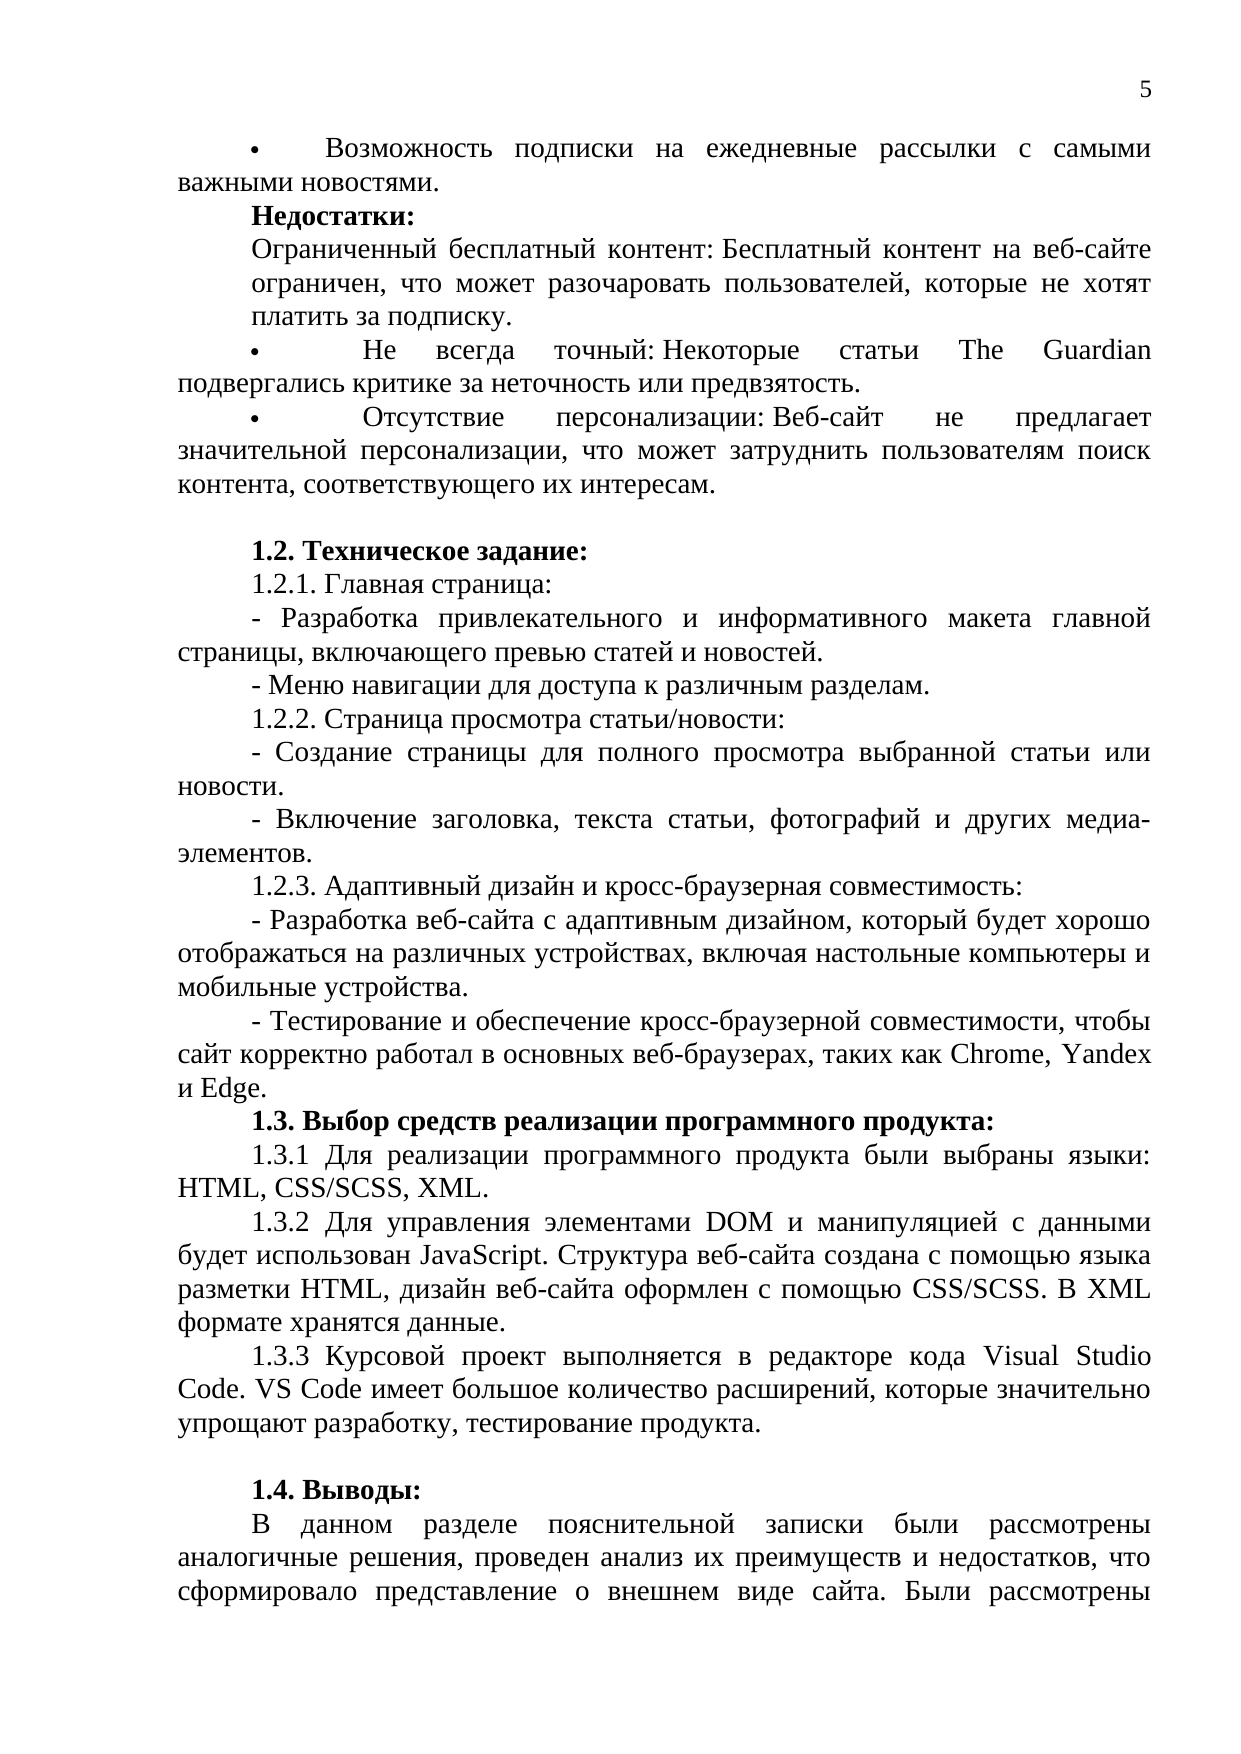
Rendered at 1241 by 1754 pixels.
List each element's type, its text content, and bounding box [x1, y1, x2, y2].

text 1.2.1. Главная страница: [177, 567, 1152, 600]
list Курсовой проект выполняется в редакторе кода Visual Studio Code. VS Code имеет большое количество расширений, которые значительно упрощают разработку, тестирование продукта. [177, 1338, 1152, 1439]
text - Меню навигации для доступа к различным разделам. [177, 667, 1152, 701]
text 1.2. Техническое задание: [177, 533, 1152, 567]
text - Разработка веб-сайта с адаптивным дизайном, который будет хорошо отображаться на различных устройствах, включая настольные компьютеры и мобильные устройства. [177, 902, 1152, 1003]
text - Создание страницы для полного просмотра выбранной статьи или новости. [177, 734, 1152, 801]
list Отсутствие персонализации: Веб-сайт не предлагает значительной персонализации, что может затруднить пользователям поиск контента, соответствующего их интересам. [177, 399, 1152, 499]
text Ограниченный бесплатный контент: Бесплатный контент на веб-сайте ограничен, что может разочаровать пользователей, которые не хотят платить за подписку. [251, 231, 1152, 332]
text 1.4. Выводы: [177, 1472, 1152, 1506]
text 1.3. Выбор средств реализации программного продукта: [177, 1103, 1152, 1137]
text 1.2.3. Адаптивный дизайн и кросс-браузерная совместимость: [177, 868, 1152, 902]
text - Включение заголовка, текста статьи, фотографий и других медиа-элементов. [177, 801, 1152, 868]
list Не всегда точный: Некоторые статьи The Guardian подвергались критике за неточность или предвзятость. [177, 332, 1152, 399]
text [177, 1506, 1152, 1606]
text - Тестирование и обеспечение кросс-браузерной совместимости, чтобы сайт корректно работал в основных веб-браузерах, таких как Chrome, Yandex и Edge. [177, 1003, 1152, 1103]
text - Разработка привлекательного и информативного макета главной страницы, включающего превью статей и новостей. [177, 600, 1152, 667]
text Недостатки: [177, 198, 1152, 231]
list Для управления элементами DOM и манипуляцией с данными будет использован JavaScript. Структура веб-сайта создана с помощью языка разметки HTML, дизайн веб-сайта оформлен с помощью CSS/SCSS. В XML формате хранятся данные. [177, 1204, 1152, 1338]
list Для реализации программного продукта были выбраны языки: HTML, CSS/SСSS, XML. [177, 1137, 1152, 1204]
text 1.2.2. Страница просмотра статьи/новости: [177, 701, 1152, 734]
list Возможность подписки на ежедневные рассылки с самыми важными новостями. [177, 131, 1152, 198]
